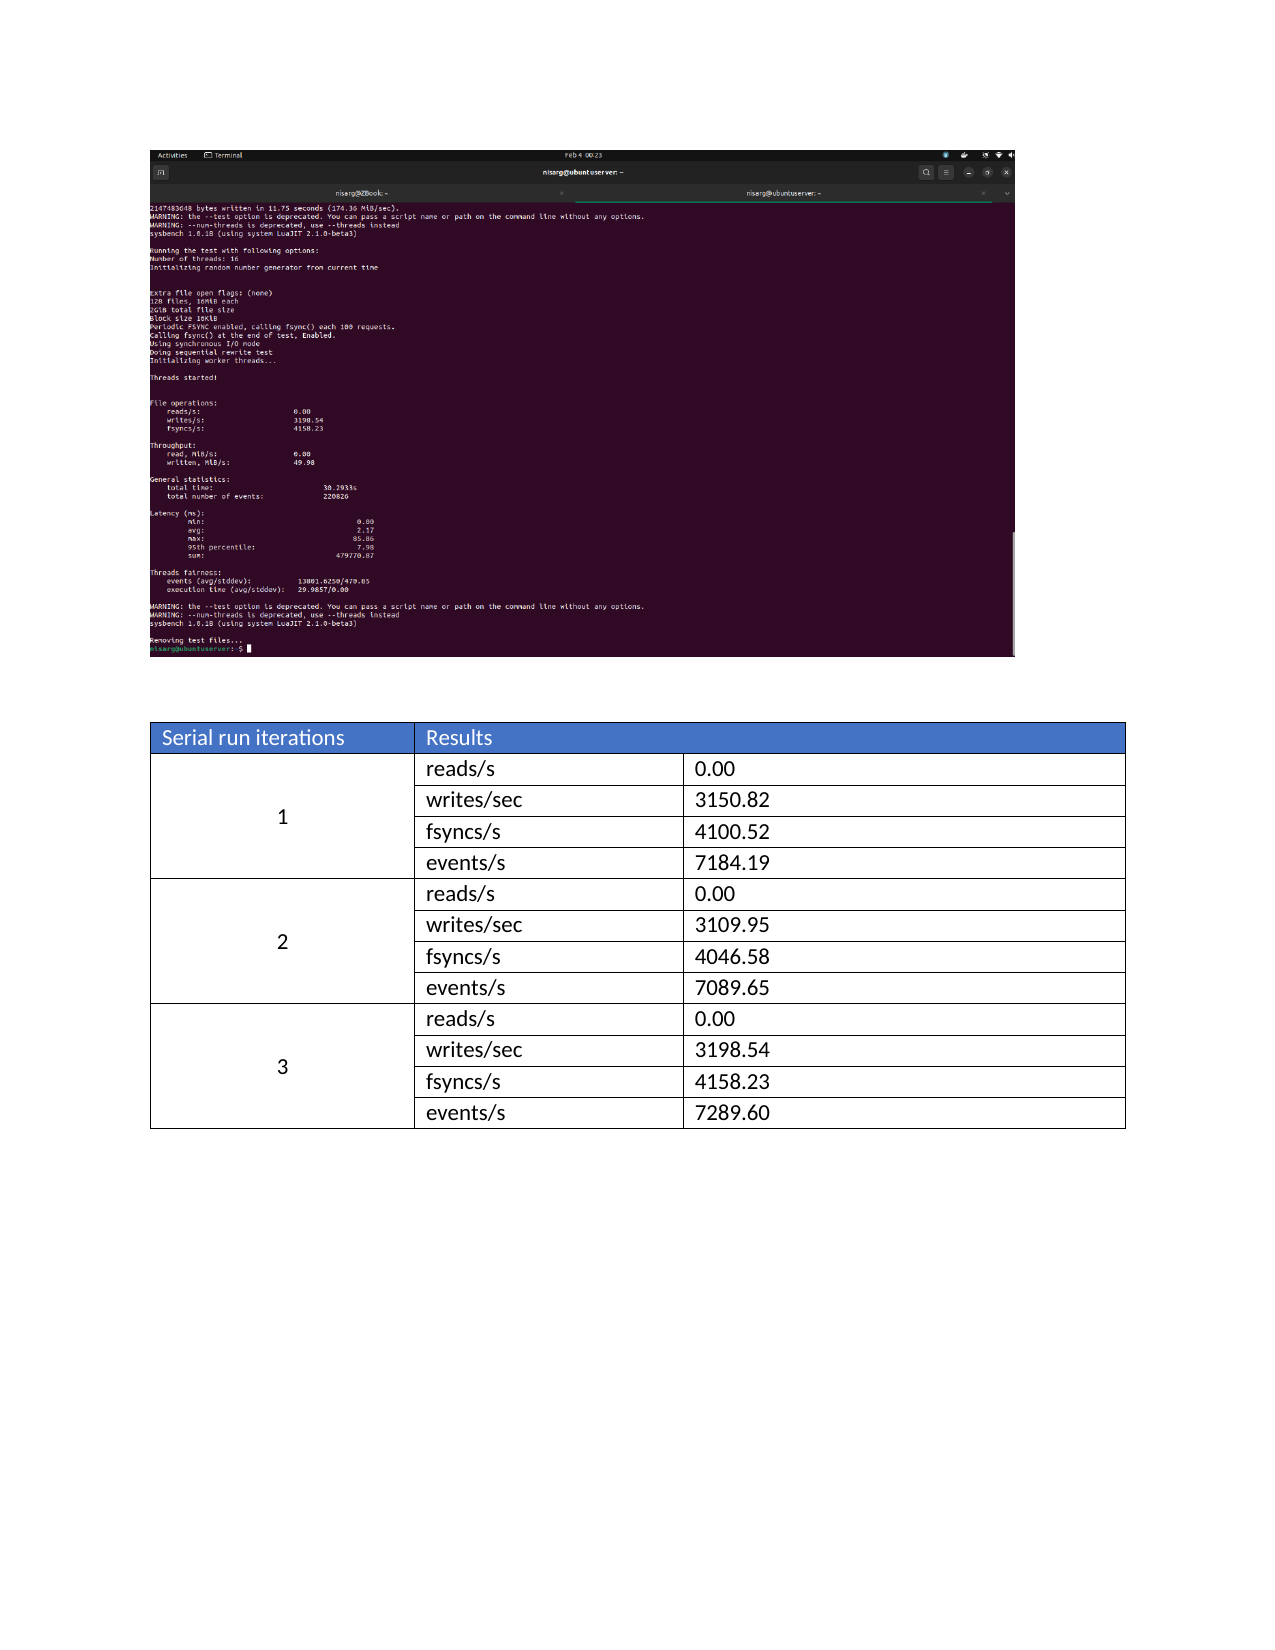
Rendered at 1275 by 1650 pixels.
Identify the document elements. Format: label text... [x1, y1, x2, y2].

table_cell 0.00 [684, 754, 1125, 784]
table_cell 7289.60 [684, 1098, 1125, 1128]
table_cell writes/sec [415, 1036, 683, 1066]
table_cell events/s [415, 973, 683, 1003]
table_cell events/s [415, 1098, 683, 1128]
table_cell writes/sec [415, 911, 683, 941]
table_cell fsyncs/s [415, 942, 683, 972]
table_cell 7089.65 [684, 973, 1125, 1003]
table_cell 0.00 [684, 1004, 1125, 1034]
table_cell fsyncs/s [415, 817, 683, 847]
table_cell events/s [415, 848, 683, 878]
table_cell 4046.58 [684, 942, 1125, 972]
table_cell 1 [151, 754, 414, 878]
table_cell writes/sec [415, 786, 683, 816]
table_cell reads/s [415, 754, 683, 784]
table_cell 4158.23 [684, 1067, 1125, 1097]
table_cell 3109.95 [684, 911, 1125, 941]
table_cell 3150.82 [684, 786, 1125, 816]
table_header Results [415, 723, 1125, 753]
table_cell reads/s [415, 879, 683, 909]
table_cell 4100.52 [684, 817, 1125, 847]
table_cell 7184.19 [684, 848, 1125, 878]
picture [150, 150, 1015, 657]
table_cell 2 [151, 879, 414, 1003]
table_cell 0.00 [684, 879, 1125, 909]
table_header Serial run iterations [151, 723, 414, 753]
table_cell reads/s [415, 1004, 683, 1034]
table_cell fsyncs/s [415, 1067, 683, 1097]
table_cell 3198.54 [684, 1036, 1125, 1066]
table_cell 3 [151, 1004, 414, 1128]
